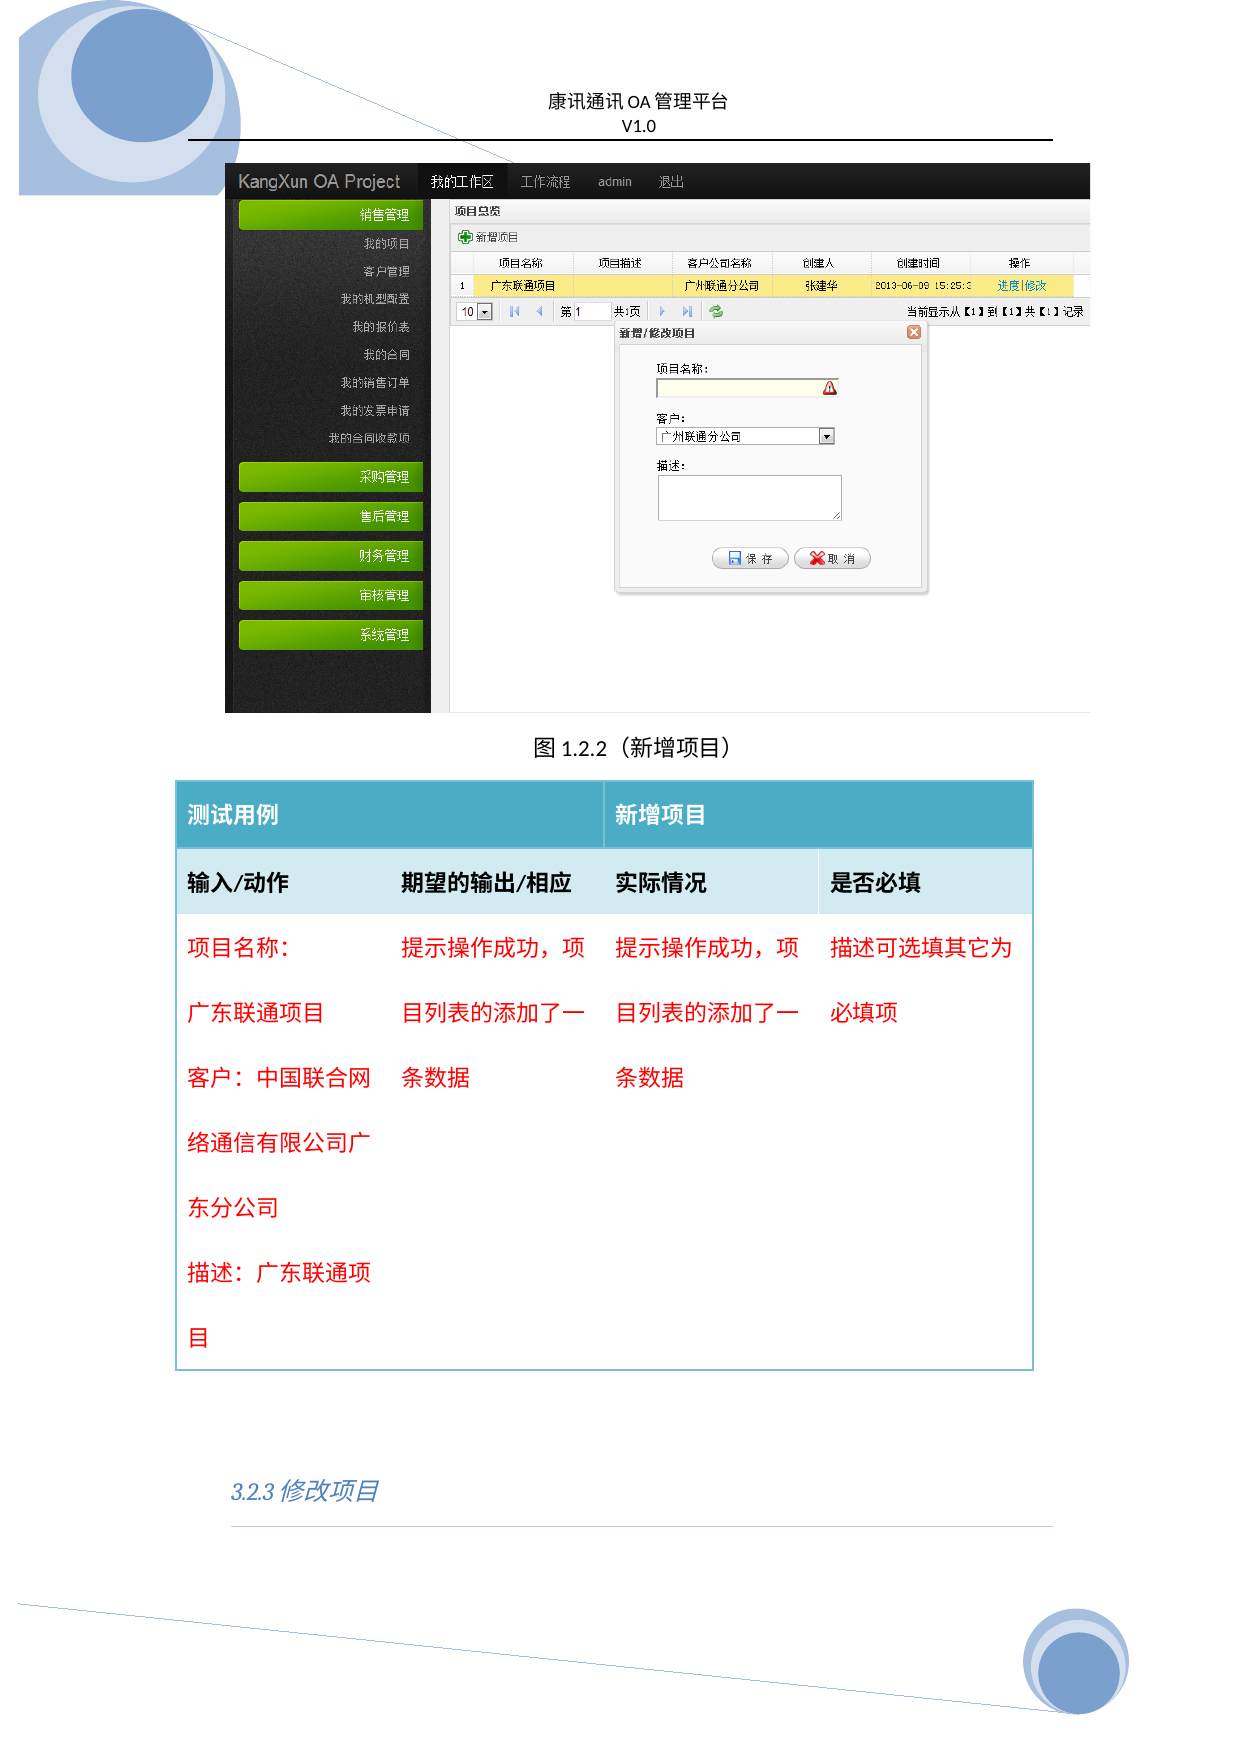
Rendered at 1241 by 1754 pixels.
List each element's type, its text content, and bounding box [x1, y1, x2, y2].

table_cell 期望的输出/相应 [390, 849, 604, 914]
table_cell 提示操作成功，项目列表的添加了一条数据 [604, 914, 818, 1369]
table_cell 是否必填 [819, 849, 1032, 914]
picture [225, 163, 1091, 713]
table_cell 输入/动作 [177, 849, 390, 914]
table_cell 实际情况 [604, 849, 818, 914]
table_header 测试用例 [177, 782, 603, 847]
subtitle 3.2.3修改项目 [231, 1457, 1053, 1526]
table_cell 项目名称： 广东联通项目 客户：中国联合网络通信有限公司广东分公司 描述：广东联通项目 [177, 914, 390, 1369]
table_header 新增项目 [605, 782, 1032, 847]
table_cell 提示操作成功，项目列表的添加了一条数据 [390, 914, 604, 1369]
text 图1.2.2（新增项目） [187, 714, 1053, 779]
table_cell 描述可选填其它为必填项 [819, 914, 1032, 1369]
